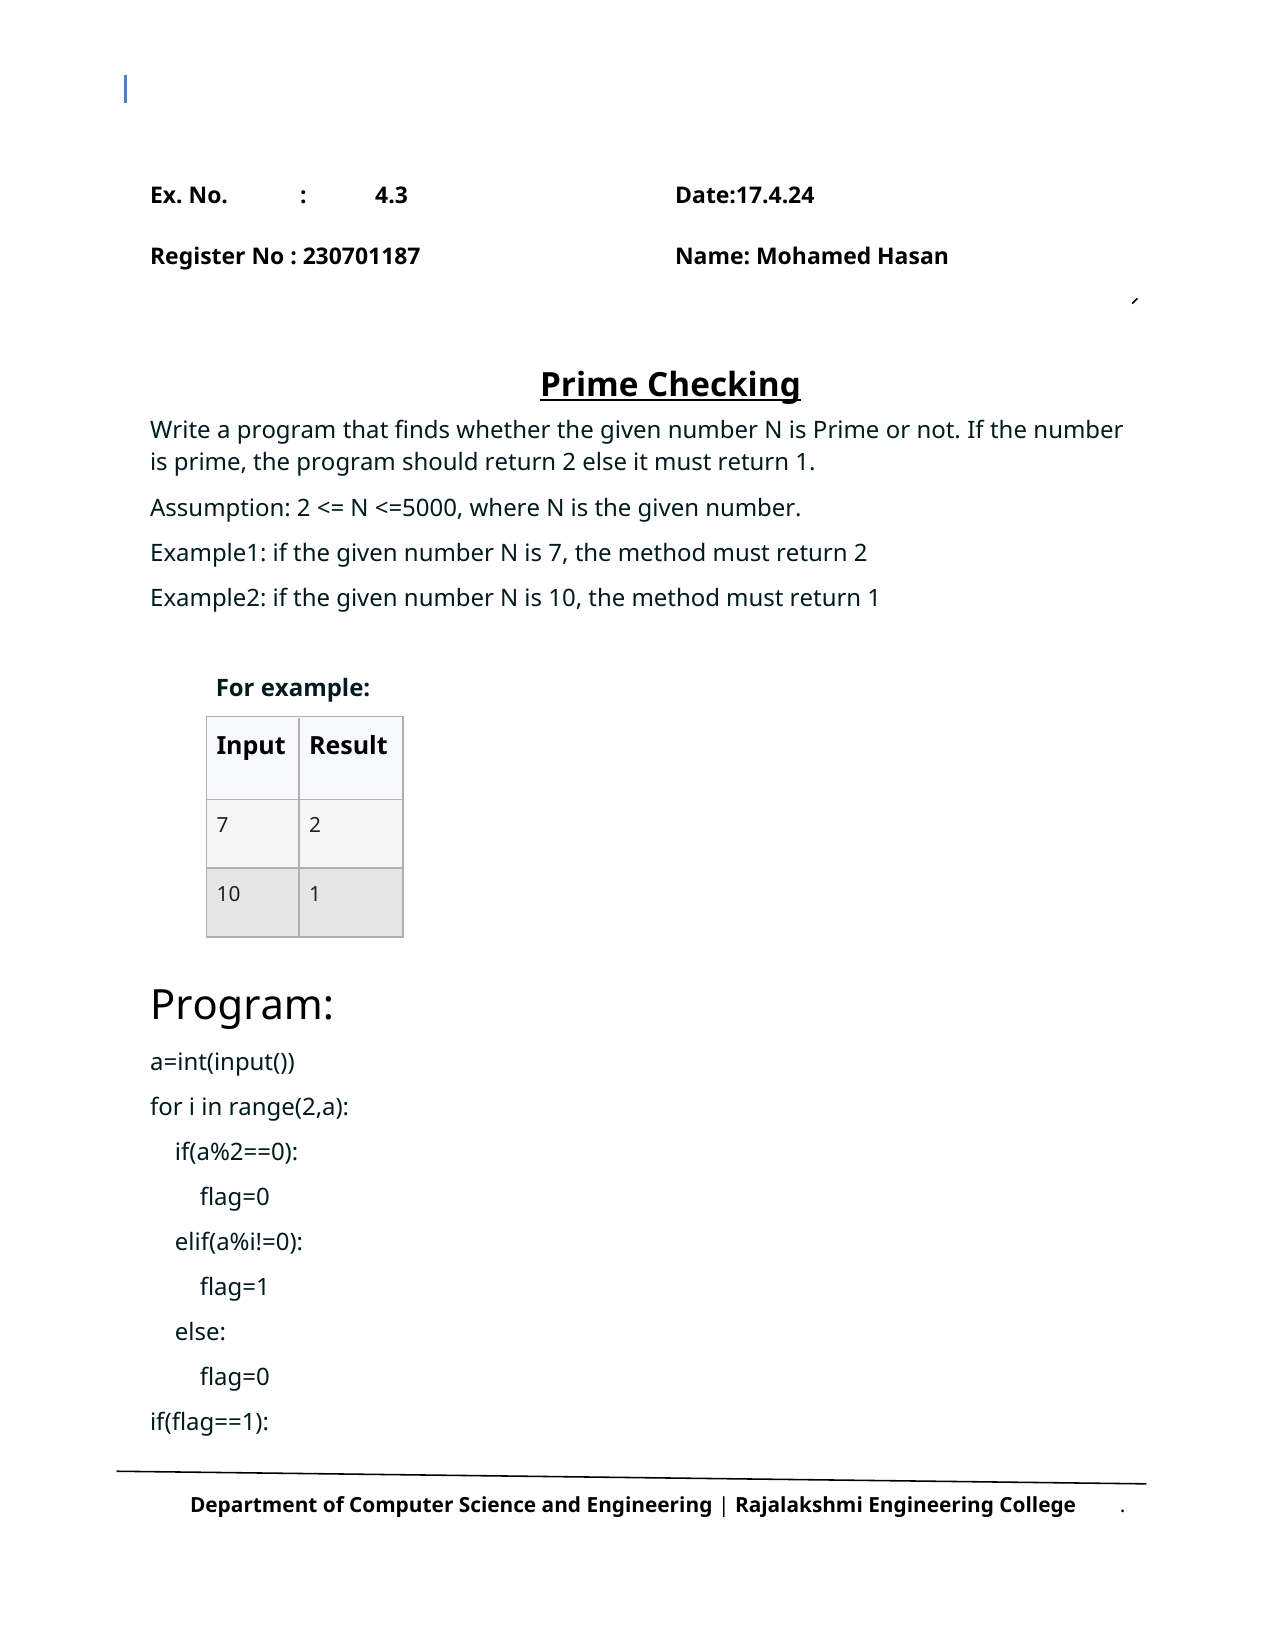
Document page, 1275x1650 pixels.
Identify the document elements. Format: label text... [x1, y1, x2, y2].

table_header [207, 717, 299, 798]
text For example: [216, 671, 1125, 703]
text flag=1 [150, 1270, 1125, 1302]
text flag=0 [150, 1179, 1125, 1212]
text Ex. No. : 4.3 Date:17.4.24 [150, 179, 1125, 210]
text if(flag==1): [150, 1405, 1125, 1438]
text elif(a%i!=0): [150, 1225, 1125, 1257]
text Prime Checking [216, 360, 1125, 406]
text for i in range(2,a): [150, 1089, 1125, 1122]
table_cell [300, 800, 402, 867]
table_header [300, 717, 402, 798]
text Program: [150, 975, 1125, 1032]
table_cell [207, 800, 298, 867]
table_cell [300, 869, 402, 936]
text Example1: if the given number N is 7, the method must return 2 [150, 535, 1125, 568]
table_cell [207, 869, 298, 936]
text a=int(input()) [150, 1044, 1125, 1077]
text Example2: if the given number N is 10, the method must return 1 [150, 581, 1125, 613]
text Assumption: 2 <= N <=5000, where N is the given number. [150, 490, 1125, 523]
text Write a program that finds whether the given number N is Prime or not. If the number is prime, the program should return 2 else it must return 1. [150, 413, 1125, 478]
text Register No : 230701187 Name: Mohamed Hasan [150, 239, 1125, 271]
text flag=0 [150, 1360, 1125, 1393]
text else: [150, 1315, 1125, 1347]
text if(a%2==0): [150, 1134, 1125, 1167]
